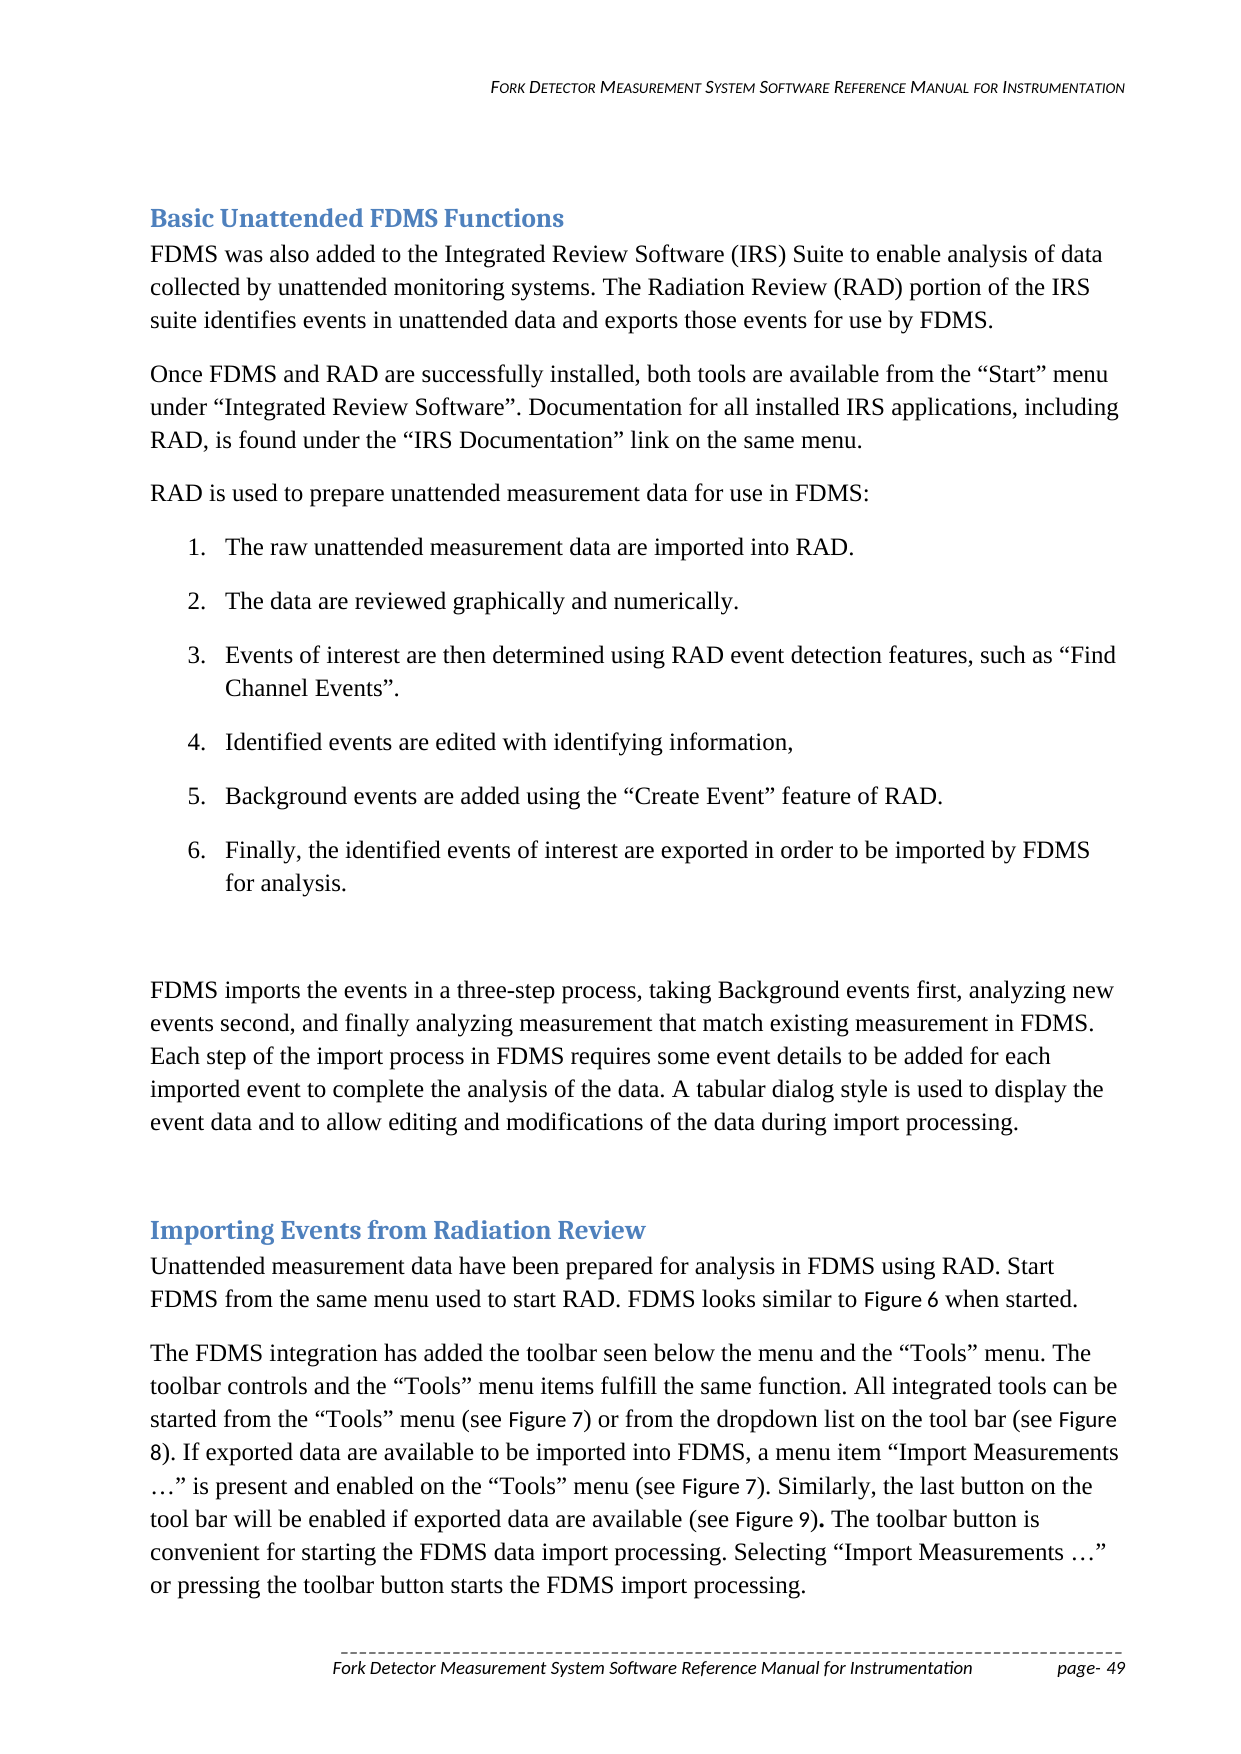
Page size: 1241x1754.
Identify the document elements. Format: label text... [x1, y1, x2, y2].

text FDMS imports the events in a three-step process, taking Background events first, analyzing new events second, and finally analyzing measurement that match existing measurement in FDMS. Each step of the import process in FDMS requires some event details to be added for each imported event to complete the analysis of the data. A tabular dialog style is used to display the event data and to allow editing and modifications of the data during import processing. [150, 975, 1125, 1136]
text RAD is used to prepare unattended measurement data for use in FDMS: [150, 478, 1125, 507]
subtitle Importing Events from Radiation Review [150, 1215, 1125, 1246]
text The FDMS integration has added the toolbar seen below the menu and the “Tools” menu. The toolbar controls and the “Tools” menu items fulfill the same function. All integrated tools can be started from the “Tools” menu (see Figure 7) or from the dropdown list on the tool bar (see Figure 8). If exported data are available to be imported into FDMS, a menu item “Import Measurements …” is present and enabled on the “Tools” menu (see Figure 7). Similarly, the last button on the tool bar will be enabled if exported data are available (see Figure 9). The toolbar button is convenient for starting the FDMS data import processing. Selecting “Import Measurements …” or pressing the toolbar button starts the FDMS import processing. [150, 1338, 1125, 1599]
subtitle Basic Unattended FDMS Functions [150, 203, 1125, 234]
text Unattended measurement data have been prepared for analysis in FDMS using RAD. Start FDMS from the same menu used to start RAD. FDMS looks similar to Figure 6 when started. [150, 1251, 1125, 1313]
list Identified events are edited with identifying information, [187, 727, 1125, 756]
list The data are reviewed graphically and numerically. [187, 586, 1125, 615]
list Background events are added using the “Create Event” feature of RAD. [187, 781, 1125, 809]
text FDMS was also added to the Integrated Review Software (IRS) Suite to enable analysis of data collected by unattended monitoring systems. The Radiation Review (RAD) portion of the IRS suite identifies events in unattended data and exports those events for use by FDMS. [150, 239, 1125, 333]
text Once FDMS and RAD are successfully installed, both tools are available from the “Start” menu under “Integrated Review Software”. Documentation for all installed IRS applications, including RAD, is found under the “IRS Documentation” link on the same menu. [150, 359, 1125, 453]
list Events of interest are then determined using RAD event detection features, such as “Find Channel Events”. [187, 640, 1125, 702]
list The raw unattended measurement data are imported into RAD. [187, 532, 1125, 561]
list Finally, the identified events of interest are exported in order to be imported by FDMS for analysis. [187, 835, 1125, 896]
